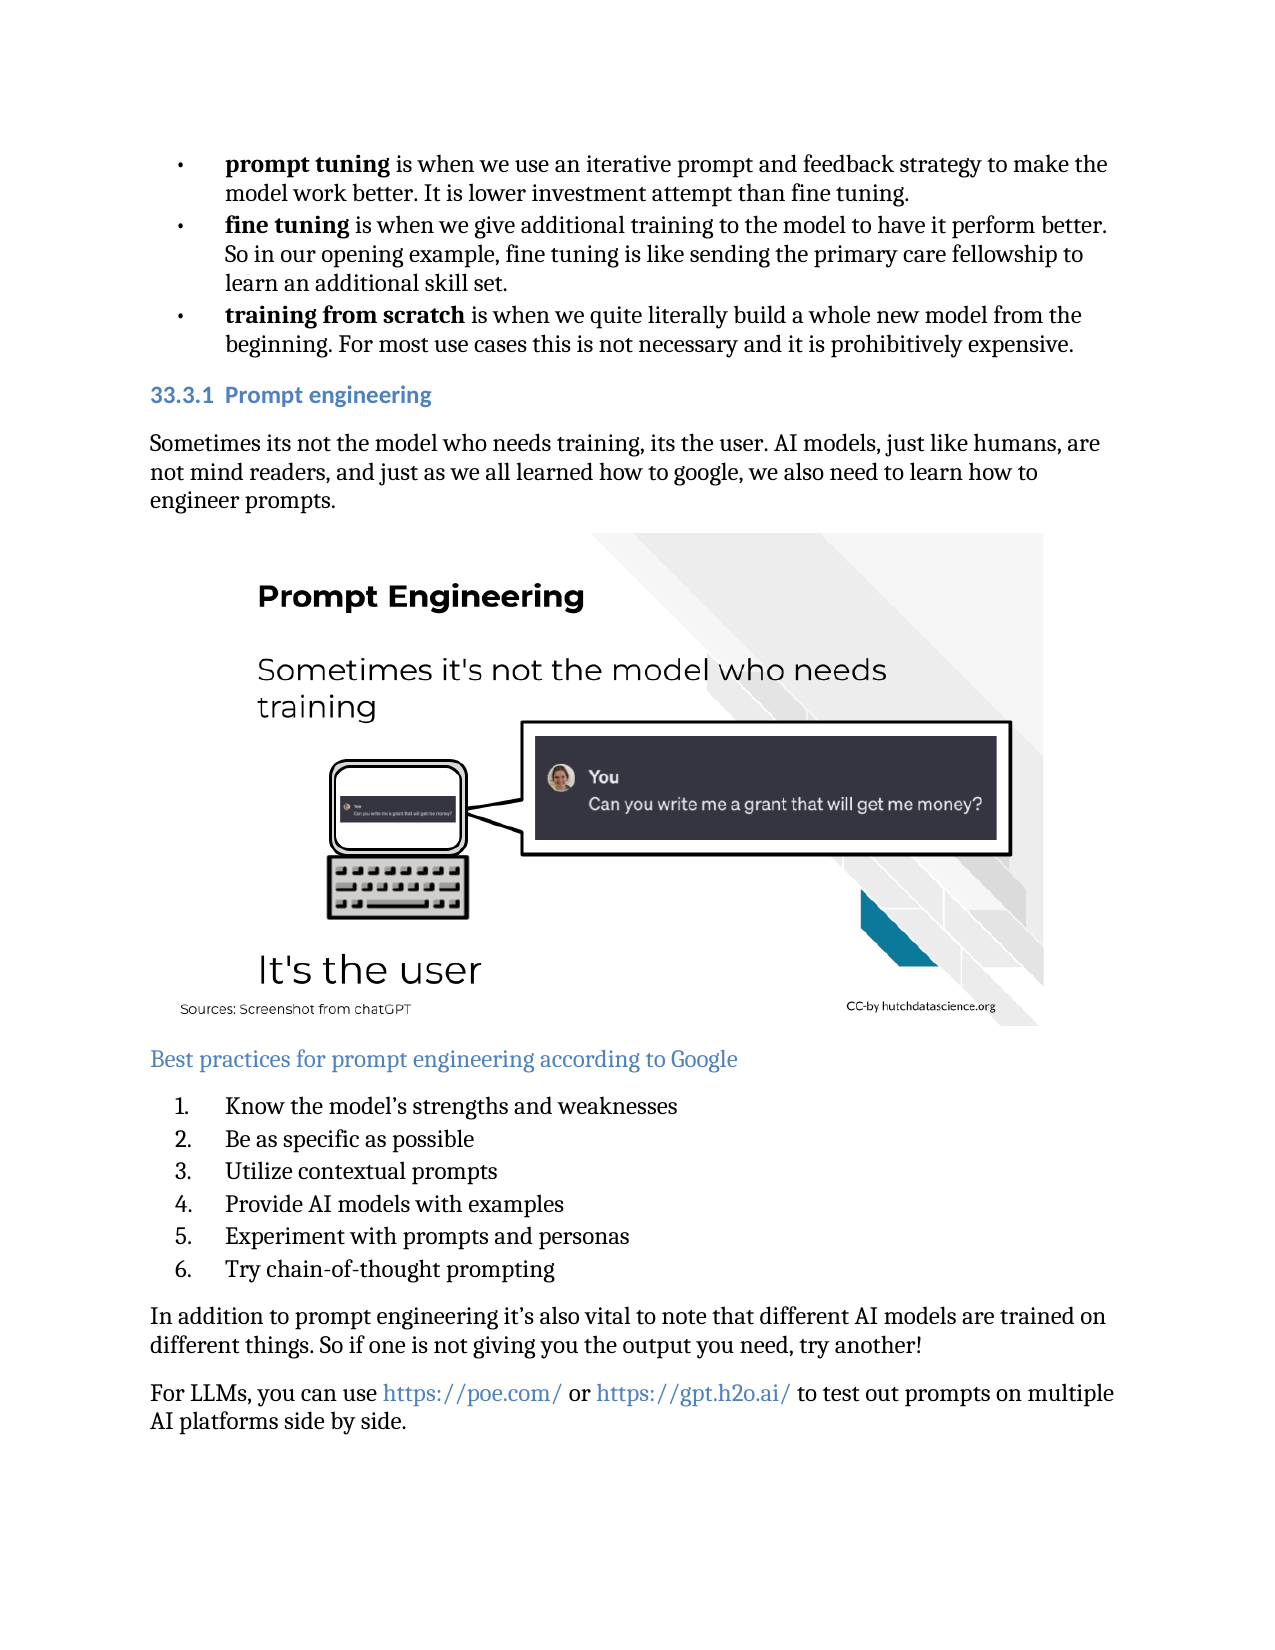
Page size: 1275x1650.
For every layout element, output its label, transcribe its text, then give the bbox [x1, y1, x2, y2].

list Provide AI models with examples [175, 1190, 1125, 1218]
list Utilize contextual prompts [175, 1157, 1125, 1186]
list prompt tuning is when we use an iterative prompt and feedback strategy to make the model work better. It is lower investment attempt than fine tuning. [175, 150, 1125, 207]
list fine tuning is when we give additional training to the model to have it perform better. So in our opening example, fine tuning is like sending the primary care fellowship to learn an additional skill set. [175, 211, 1125, 297]
list training from scratch is when we quite literally build a whole new model from the beginning. For most use cases this is not necessary and it is prohibitively expensive. [175, 301, 1125, 359]
picture [168, 533, 1044, 1026]
text Sometimes its not the model who needs training, its the user. AI models, just like humans, are not mind readers, and just as we all learned how to google, we also need to learn how to engineer prompts. [150, 429, 1125, 515]
list Know the model’s strengths and weaknesses [175, 1092, 1125, 1121]
list Try chain-of-thought prompting [175, 1255, 1125, 1283]
text In addition to prompt engineering it’s also vital to note that different AI models are trained on different things. So if one is not giving you the output you need, try another! [150, 1302, 1125, 1360]
list Be as specific as possible [175, 1125, 1125, 1153]
subtitle 33.3.1 Prompt engineering [150, 379, 1125, 410]
list Experiment with prompts and personas [175, 1222, 1125, 1251]
text Best practices for prompt engineering according to Google [150, 1045, 1125, 1073]
text For LLMs, you can use https://poe.com/ or https://gpt.h2o.ai/ to test out prompts on multiple AI platforms side by side. [150, 1378, 1125, 1436]
